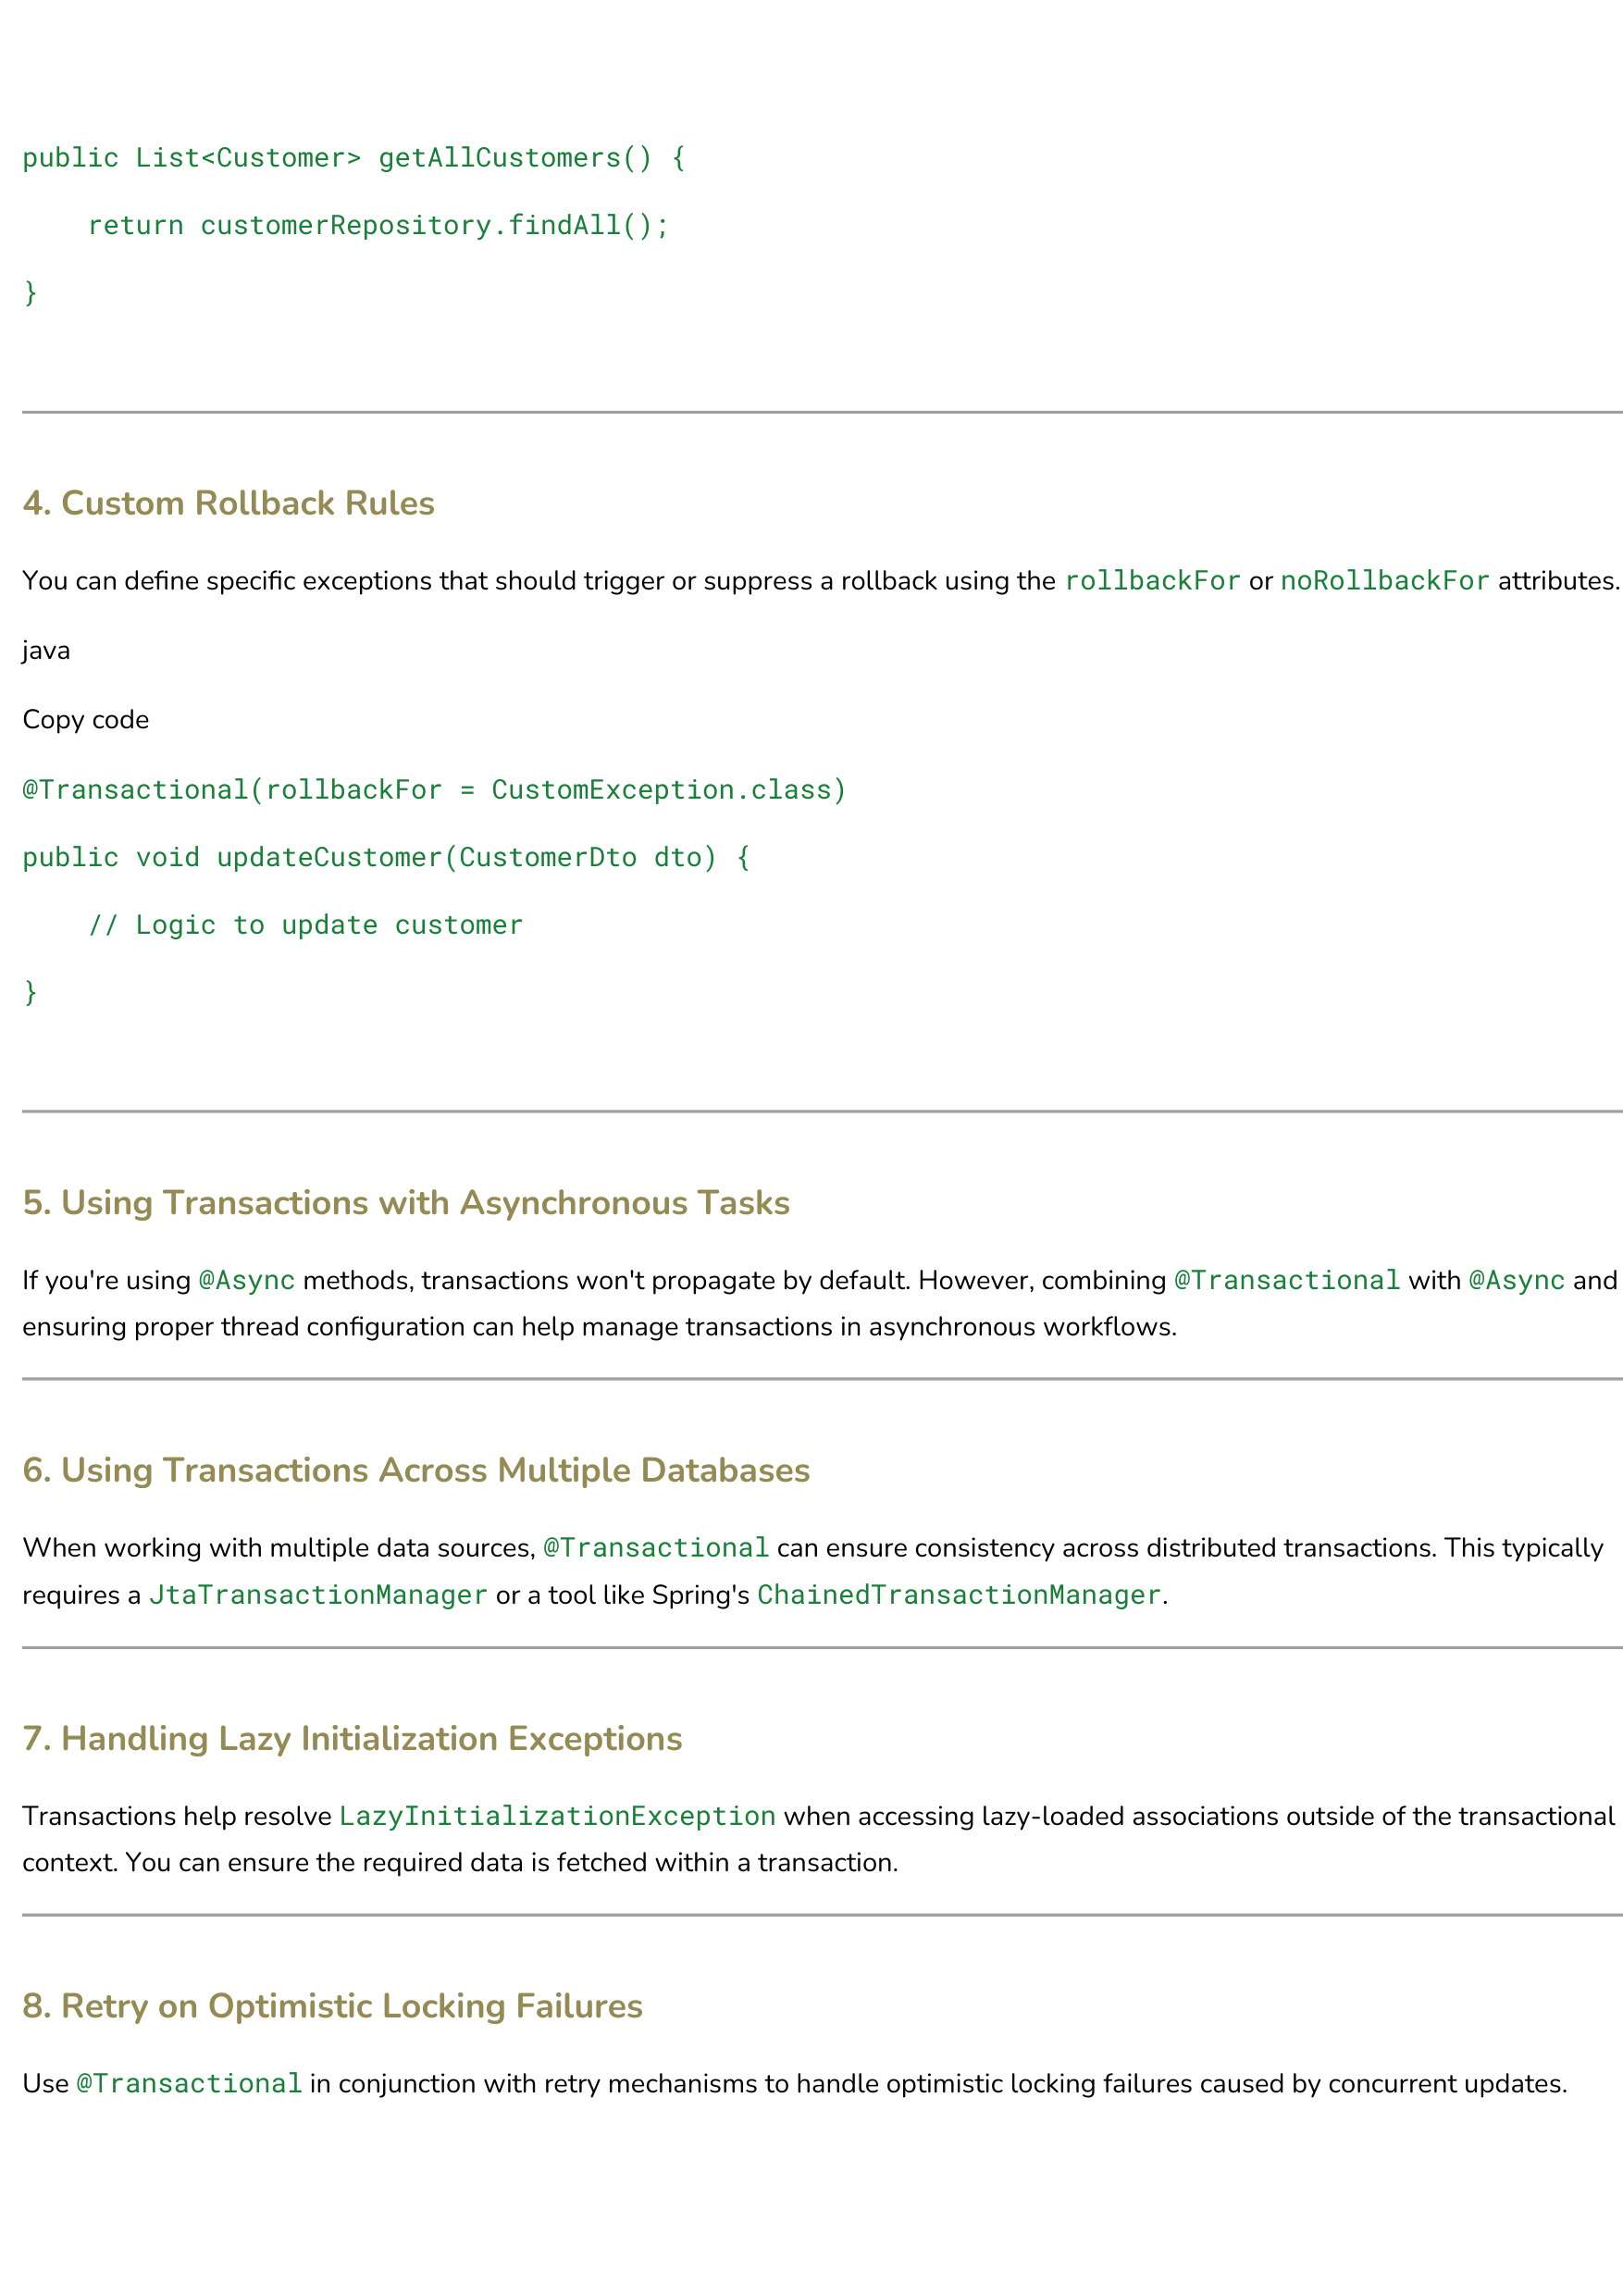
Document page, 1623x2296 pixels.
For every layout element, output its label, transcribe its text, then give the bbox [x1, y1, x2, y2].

text public List<Customer> getAllCustomers() { [22, 139, 1623, 174]
text } [22, 274, 1623, 309]
text Use @Transactional in conjunction with retry mechanisms to handle optimistic locking failures caused by concurrent updates. [22, 2065, 1623, 2103]
text java [22, 632, 1623, 669]
text public void updateCustomer(CustomerDto dto) { [22, 838, 1623, 874]
text return customerRepository.findAll(); [22, 206, 1623, 242]
text } [22, 974, 1623, 1009]
subtitle 7. Handling Lazy Initialization Exceptions [22, 1715, 1623, 1762]
subtitle 8. Retry on Optimistic Locking Failures [22, 1982, 1623, 2029]
subtitle 4. Custom Rollback Rules [22, 479, 1623, 527]
subtitle 5. Using Transactions with Asynchronous Tasks [22, 1179, 1623, 1226]
text When working with multiple data sources, @Transactional can ensure consistency across distributed transactions. This typically requires a JtaTransactionManager or a tool like Spring's ChainedTransactionManager. [22, 1529, 1623, 1613]
subtitle 6. Using Transactions Across Multiple Databases [22, 1446, 1623, 1494]
text You can define specific exceptions that should trigger or suppress a rollback using the rollbackFor or noRollbackFor attributes. [22, 562, 1623, 600]
text Transactions help resolve LazyInitializationException when accessing lazy-loaded associations outside of the transactional context. You can ensure the required data is fetched within a transaction. [22, 1797, 1623, 1881]
text @Transactional(rollbackFor = CustomException.class) [22, 771, 1623, 806]
text If you're using @Async methods, transactions won't propagate by default. However, combining @Transactional with @Async and ensuring proper thread configuration can help manage transactions in asynchronous workflows. [22, 1261, 1623, 1345]
text // Logic to update customer [22, 906, 1623, 941]
text Copy code [22, 701, 1623, 738]
